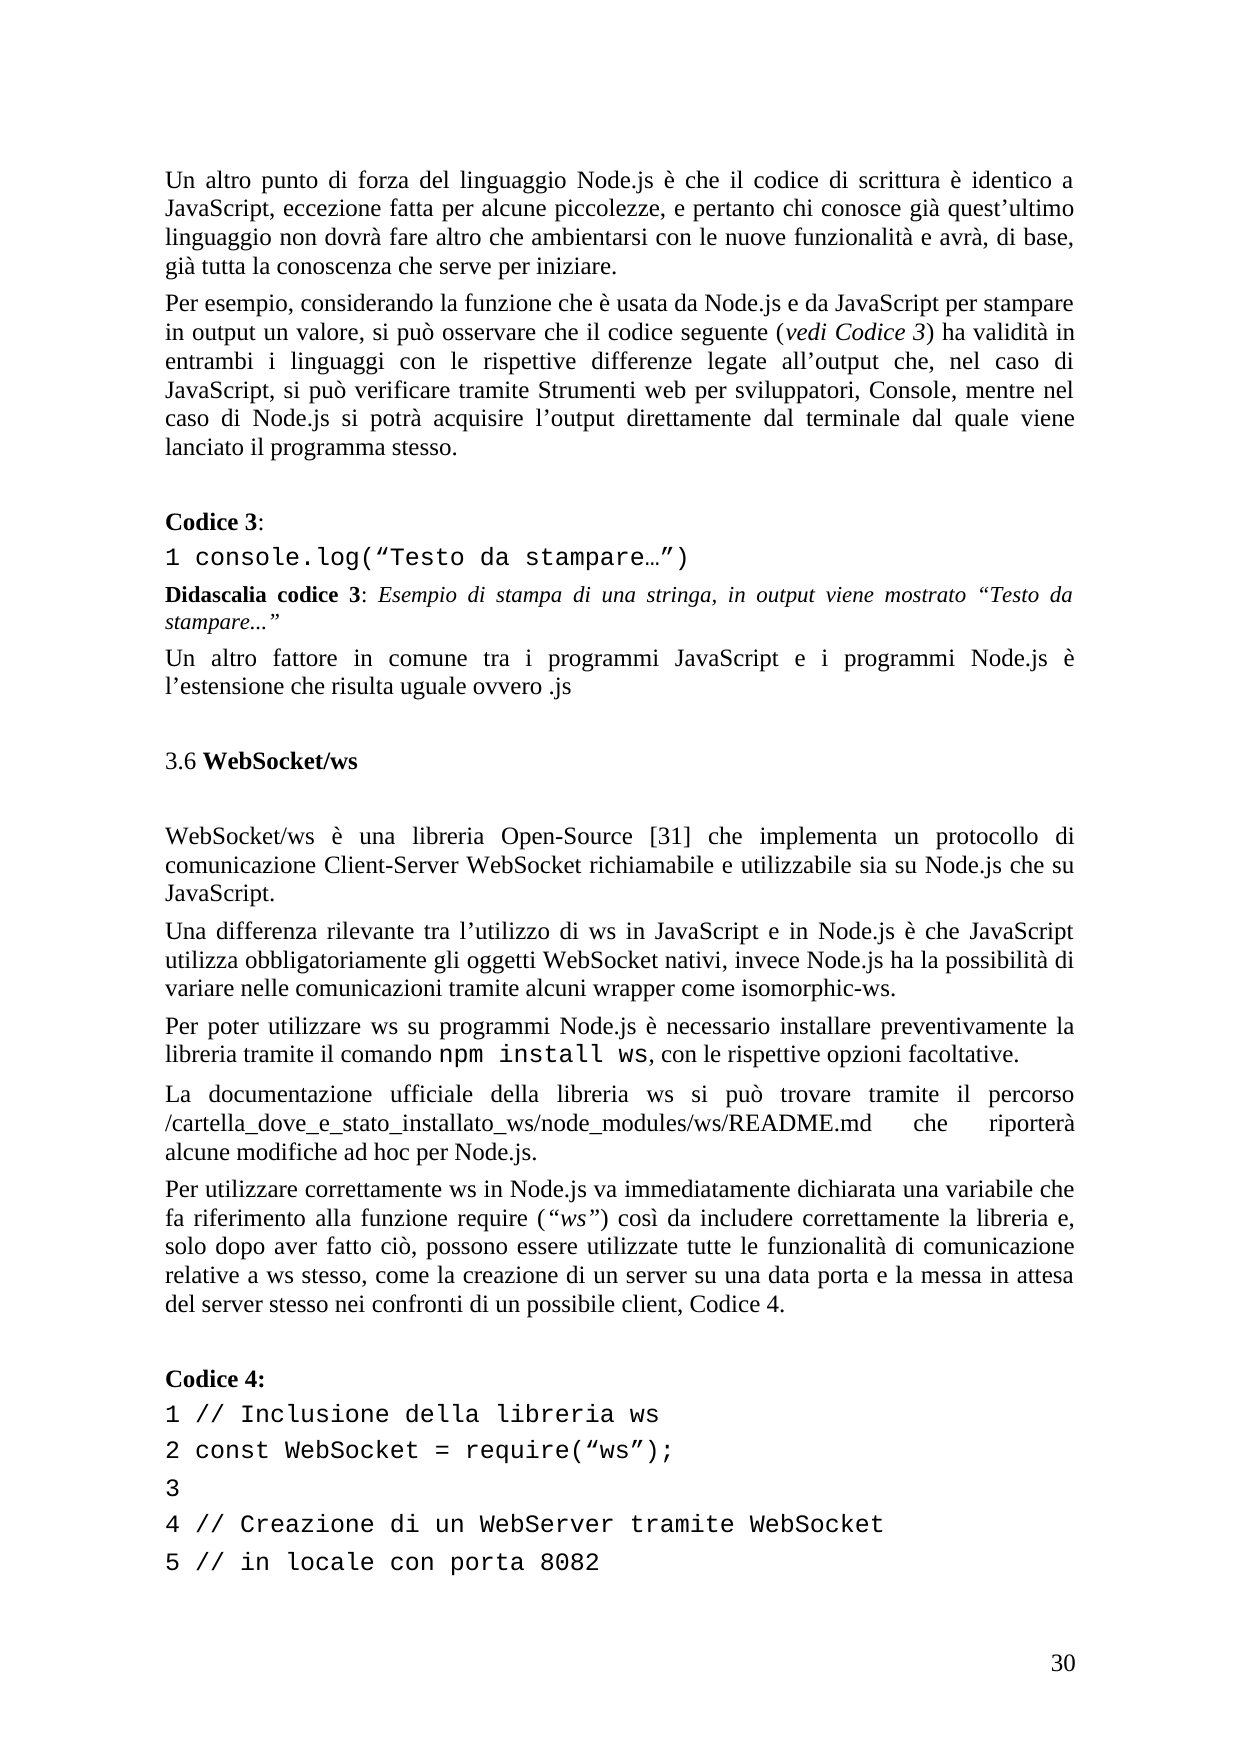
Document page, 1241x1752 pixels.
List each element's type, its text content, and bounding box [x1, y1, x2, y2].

text Per utilizzare correttamente ws in Node.js va immediatamente dichiarata una variabile che fa riferimento alla funzione require (“ws”) così da includere correttamente la libreria e, solo dopo aver fatto ciò, possono essere utilizzate tutte le funzionalità di comunicazione relative a ws stesso, come la creazione di un server su una data porta e la messa in attesa del server stesso nei confronti di un possibile client, Codice 4. [165, 1174, 1075, 1318]
text Codice 4: [165, 1364, 1075, 1392]
text 3 [165, 1475, 1075, 1503]
text 4 // Creazione di un WebServer tramite WebSocket [165, 1512, 1075, 1540]
text 1 console.log(“Testo da stampare…”) [165, 544, 1075, 573]
text Un altro punto di forza del linguaggio Node.js è che il codice di scrittura è identico a JavaScript, eccezione fatta per alcune piccolezze, e pertanto chi conosce già quest’ultimo linguaggio non dovrà fare altro che ambientarsi con le nuove funzionalità e avrà, di base, già tutta la conoscenza che serve per iniziare. [165, 165, 1075, 280]
text Una differenza rilevante tra l’utilizzo di ws in JavaScript e in Node.js è che JavaScript utilizza obbligatoriamente gli oggetti WebSocket nativi, invece Node.js ha la possibilità di variare nelle comunicazioni tramite alcuni wrapper come isomorphic-ws. [165, 916, 1075, 1002]
text 1 // Inclusione della libreria ws [165, 1401, 1075, 1429]
text Didascalia codice 3: Esempio di stampa di una stringa, in output viene mostrato “Testo da stampare...” [165, 581, 1075, 634]
text Codice 3: [165, 507, 1075, 536]
text Per poter utilizzare ws su programmi Node.js è necessario installare preventivamente la libreria tramite il comando npm install ws, con le rispettive opzioni facoltative. [165, 1011, 1075, 1070]
text 5 // in locale con porta 8082 [165, 1549, 1075, 1577]
text WebSocket/ws è una libreria Open-Source [31] che implementa un protocollo di comunicazione Client-Server WebSocket richiamabile e utilizzabile sia su Node.js che su JavaScript. [165, 821, 1075, 907]
text La documentazione ufficiale della libreria ws si può trovare tramite il percorso /cartella_dove_e_stato_installato_ws/node_modules/ws/README.md che riporterà alcune modifiche ad hoc per Node.js. [165, 1079, 1075, 1165]
text 3.6 WebSocket/ws [165, 746, 1075, 775]
text Per esempio, considerando la funzione che è usata da Node.js e da JavaScript per stampare in output un valore, si può osservare che il codice seguente (vedi Codice 3) ha validità in entrambi i linguaggi con le rispettive differenze legate all’output che, nel caso di JavaScript, si può verificare tramite Strumenti web per sviluppatori, Console, mentre nel caso di Node.js si potrà acquisire l’output direttamente dal terminale dal quale viene lanciato il programma stesso. [165, 288, 1075, 461]
text Un altro fattore in comune tra i programmi JavaScript e i programmi Node.js è l’estensione che risulta uguale ovvero .js [165, 643, 1075, 700]
text 2 const WebSocket = require(“ws”); [165, 1438, 1075, 1466]
